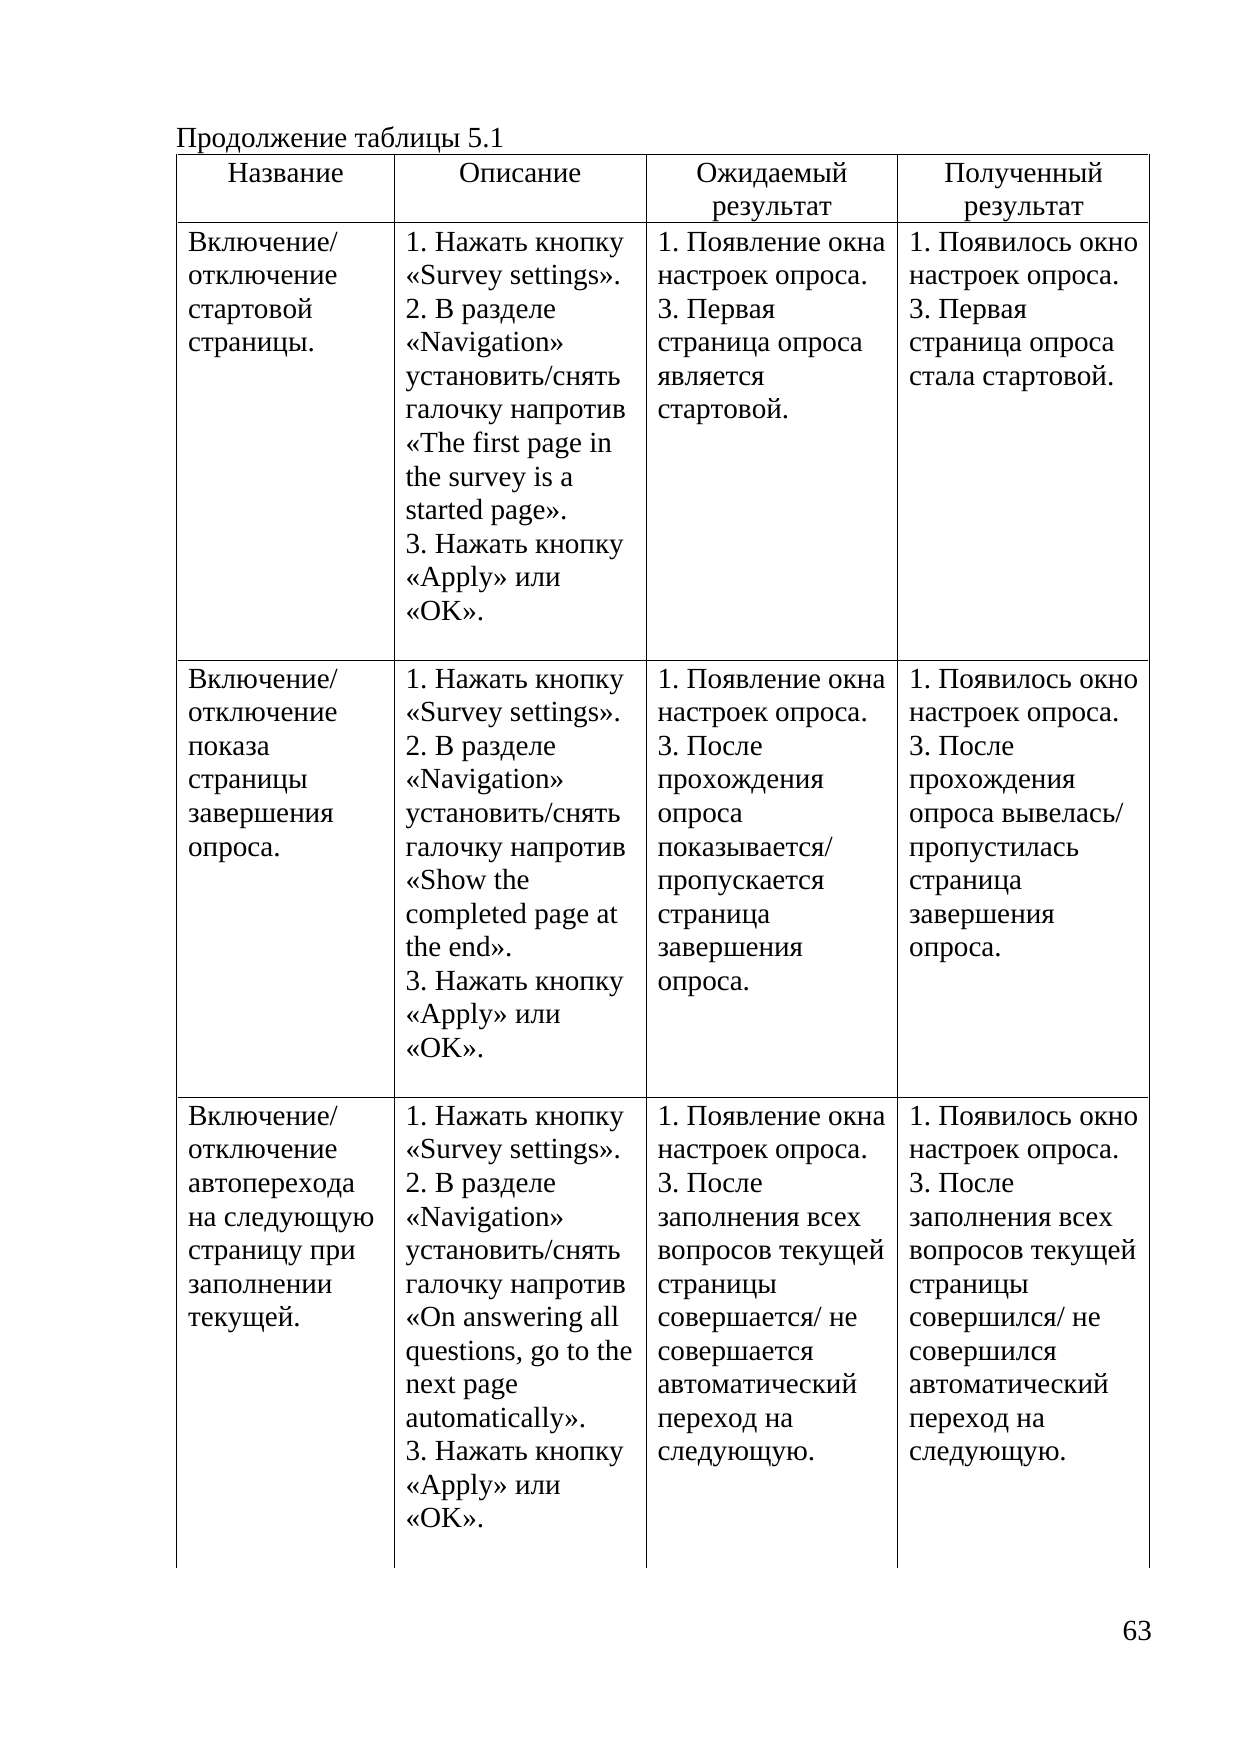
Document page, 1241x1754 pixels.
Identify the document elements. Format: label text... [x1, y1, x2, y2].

table_cell 1. Появилось окно настроек опроса. 3. После прохождения опроса вывелась/ пропустилась страница завершения опроса. [898, 660, 1149, 1097]
table_cell 1. Появилось окно настроек опроса. 3. Первая страница опроса стала стартовой. [898, 222, 1149, 660]
table_cell 1. Нажать кнопку «Survey settings». 2. В разделе «Navigation» установить/снять галочку напротив «The first page in the survey is a started page». 3. Нажать кнопку «Apply» или «OK». [395, 223, 646, 660]
table_cell Включение/отключение показа страницы завершения опроса. [177, 660, 394, 1097]
table_cell Описание [395, 155, 646, 222]
table_cell 1. Появление окна настроек опроса. 3. Первая страница опроса является стартовой. [647, 223, 897, 660]
table_cell Включение/отключение автоперехода на следующую страницу при заполнении текущей. [177, 1097, 394, 1568]
table_cell Название [177, 155, 394, 222]
table_cell Включение/отключение стартовой страницы. [177, 222, 394, 660]
table_header Продолжение таблицы 5.1 [178, 120, 1149, 154]
table_cell Ожидаемый результат [647, 155, 897, 222]
table_cell 1. Появление окна настроек опроса. 3. После заполнения всех вопросов текущей страницы совершается/ не совершается автоматический переход на следующую. [647, 1098, 897, 1568]
table_cell 1. Появление окна настроек опроса. 3. После прохождения опроса показывается/ пропускается страница завершения опроса. [647, 661, 897, 1097]
table_cell 1. Появилось окно настроек опроса. 3. После заполнения всех вопросов текущей страницы совершился/ не совершился автоматический переход на следующую. [898, 1097, 1149, 1568]
table_cell 1. Нажать кнопку «Survey settings». 2. В разделе «Navigation» установить/снять галочку напротив «Show the completed page at the end». 3. Нажать кнопку «Apply» или «OK». [395, 661, 646, 1097]
table_cell Полученный результат [898, 154, 1149, 222]
table_cell 1. Нажать кнопку «Survey settings». 2. В разделе «Navigation» установить/снять галочку напротив «On answering all questions, go to the next page automatically». 3. Нажать кнопку «Apply» или «OK». [395, 1098, 646, 1568]
